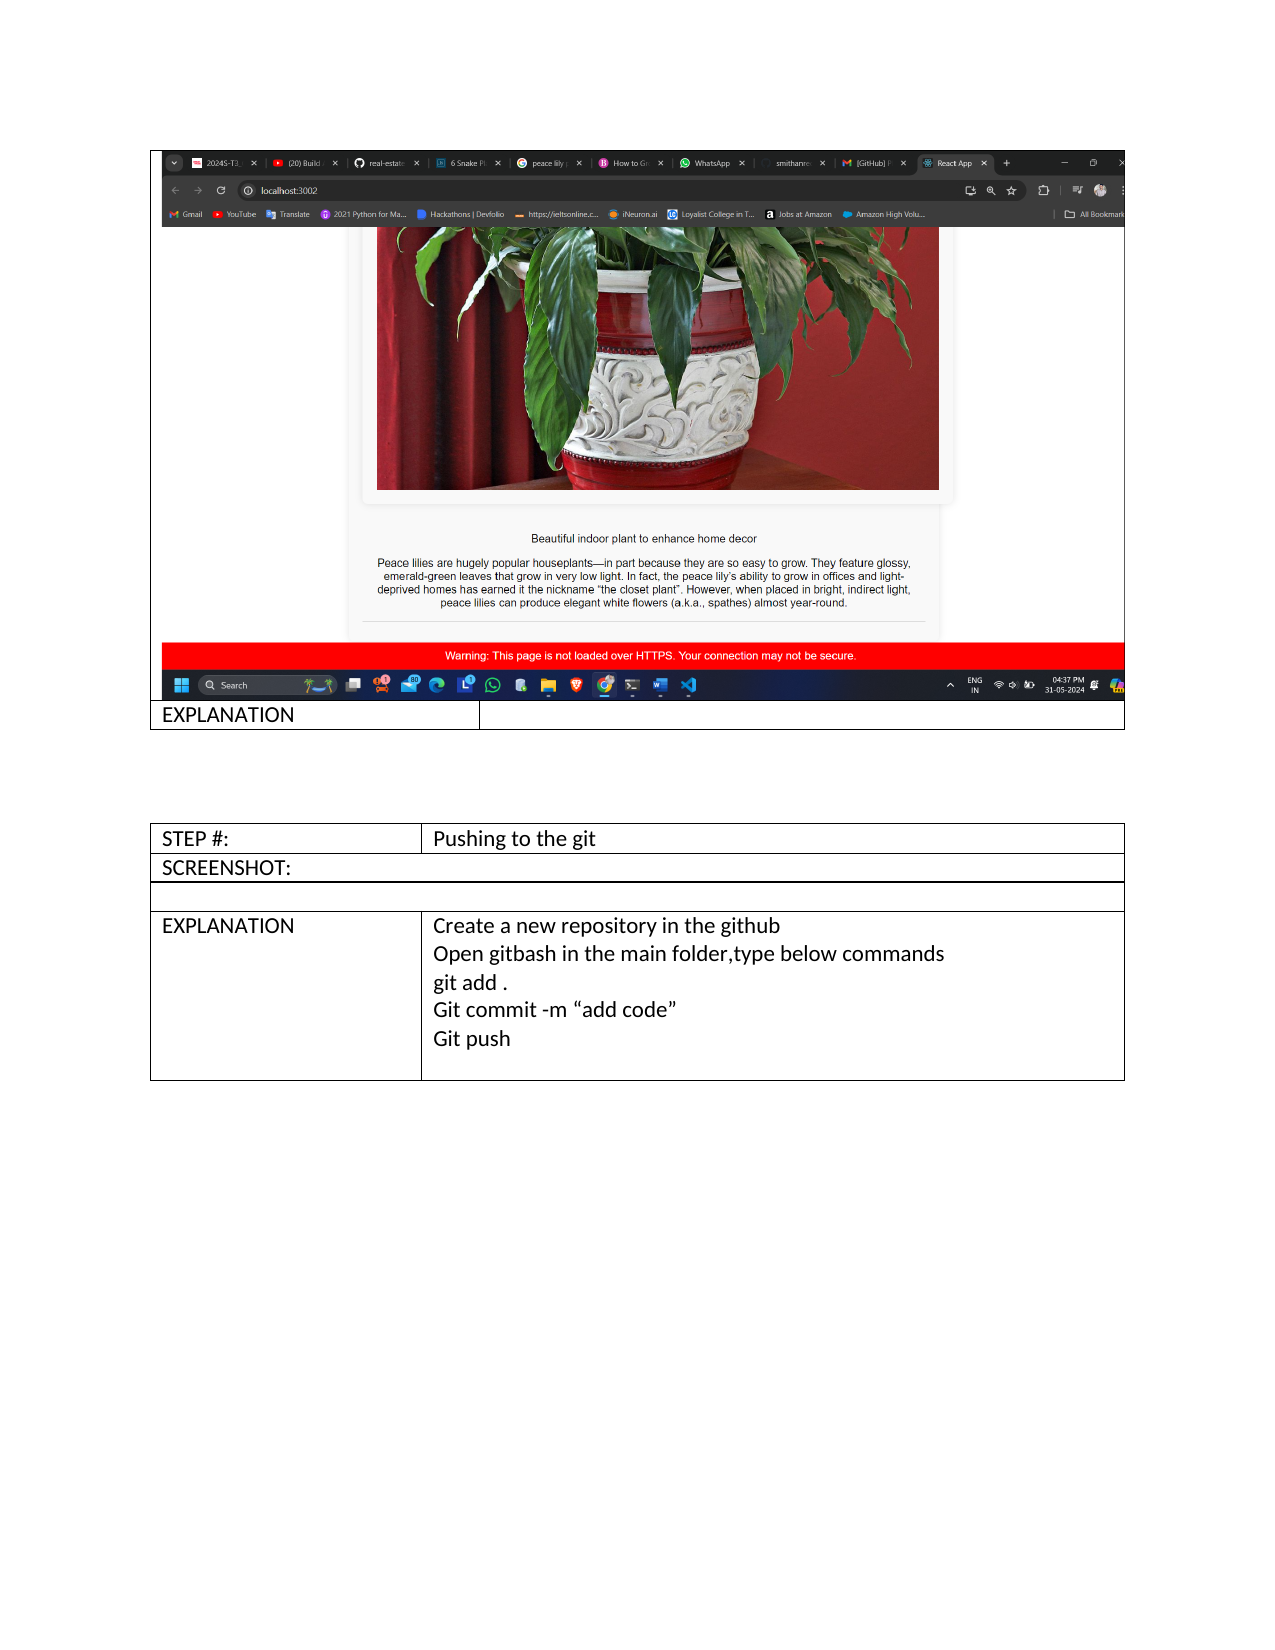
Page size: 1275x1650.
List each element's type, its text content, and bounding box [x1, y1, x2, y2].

table_cell [151, 883, 1124, 911]
table_cell [151, 151, 161, 699]
table_header Pushing to the git [422, 824, 1124, 852]
table_cell EXPLANATION [151, 912, 421, 1080]
table_header STEP #: [151, 824, 421, 852]
table_cell [480, 701, 1124, 728]
table_cell SCREENSHOT: [151, 854, 1124, 881]
table_cell Create a new repository in the github Open gitbash in the main folder,type below commands git add . Git commit -m “add code” Git push [422, 912, 1124, 1080]
picture [161, 151, 1125, 700]
table_cell EXPLANATION [151, 701, 479, 728]
